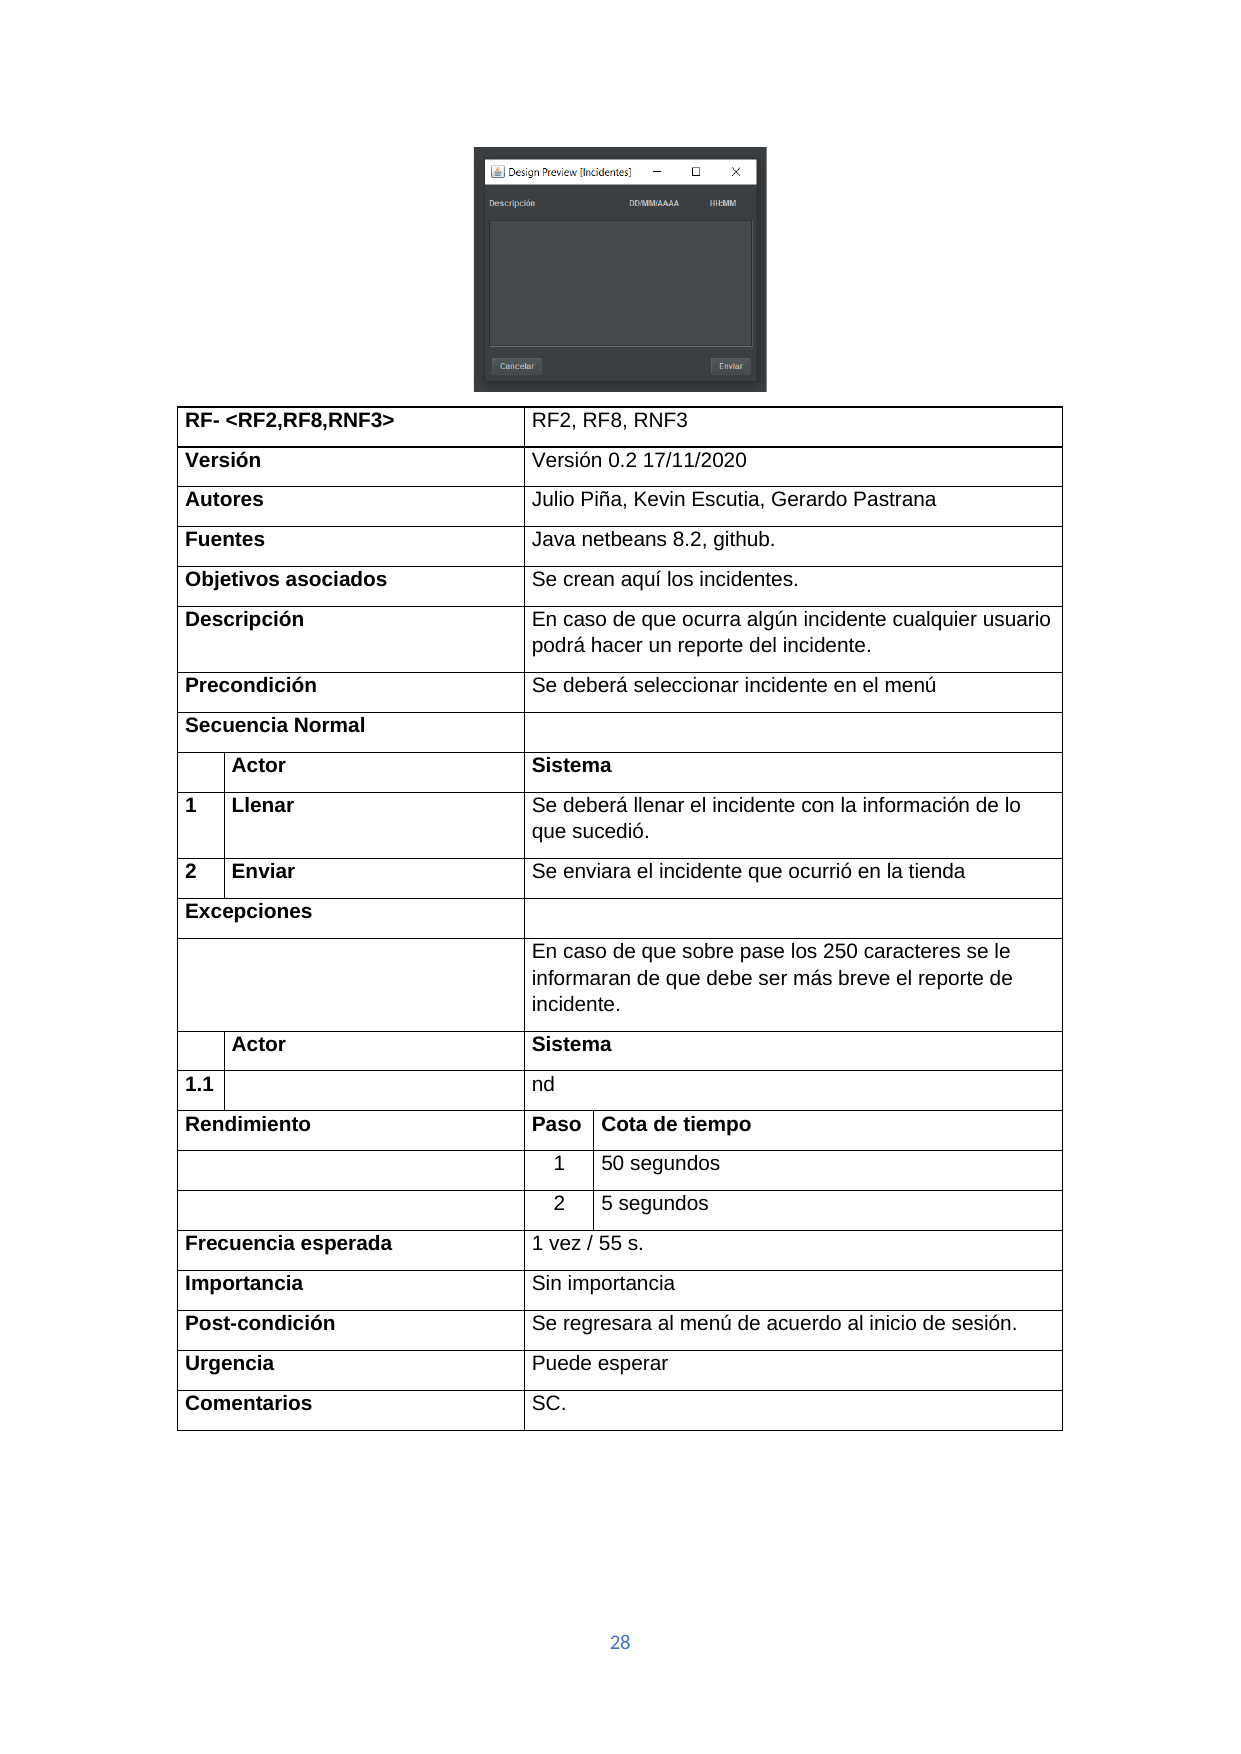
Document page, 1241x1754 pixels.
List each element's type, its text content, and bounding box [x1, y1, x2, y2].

table_cell 1 vez / 55 s. [525, 1231, 1062, 1270]
table_cell nd [525, 1071, 1062, 1110]
table_cell Llenar [225, 793, 524, 858]
table_cell Versión [178, 448, 524, 486]
table_cell [178, 753, 224, 792]
table_cell Rendimiento [178, 1111, 524, 1150]
table_cell 2 [178, 859, 224, 898]
table_cell Autores [178, 487, 524, 526]
table_cell Importancia [178, 1271, 524, 1310]
table_cell Sistema [525, 1032, 1062, 1070]
table_cell [525, 899, 1062, 938]
table_cell Se crean aquí los incidentes. [525, 567, 1062, 606]
table_cell Actor [225, 1032, 524, 1070]
table_cell Se deberá llenar el incidente con la información de lo que sucedió. [525, 793, 1062, 858]
table_cell Sistema [525, 753, 1062, 792]
table_cell Frecuencia esperada [178, 1231, 524, 1270]
table_cell Fuentes [178, 527, 524, 566]
table_cell Enviar [225, 859, 524, 898]
table_cell 1 [178, 793, 224, 858]
table_cell Actor [225, 753, 524, 792]
table_cell Comentarios [178, 1391, 524, 1429]
table_cell [178, 1032, 224, 1070]
table_cell 50 segundos [594, 1151, 1062, 1190]
table_cell [178, 1191, 524, 1230]
table_cell 1.1 [178, 1071, 224, 1110]
table_cell Se regresara al menú de acuerdo al inicio de sesión. [525, 1311, 1062, 1350]
table_cell Sin importancia [525, 1271, 1062, 1310]
table_cell Precondición [178, 673, 524, 712]
table_header RF- <RF2,RF8,RNF3> [178, 408, 524, 446]
table_cell Post-condición [178, 1311, 524, 1350]
table_cell Objetivos asociados [178, 567, 524, 606]
table_cell [178, 1151, 524, 1190]
table_cell [525, 713, 1062, 752]
table_cell [225, 1071, 524, 1110]
table_header RF2, RF8, RNF3 [525, 408, 1062, 446]
table_cell Secuencia Normal [178, 713, 524, 752]
table_cell 1 [525, 1151, 593, 1190]
table_cell Java netbeans 8.2, github. [525, 527, 1062, 566]
table_cell 5 segundos [594, 1191, 1062, 1230]
table_cell Paso [525, 1111, 593, 1150]
table_cell SC. [525, 1391, 1062, 1429]
table_cell Descripción [178, 607, 524, 672]
table_cell Urgencia [178, 1351, 524, 1389]
table_cell Cota de tiempo [594, 1111, 1062, 1150]
table_cell 2 [525, 1191, 593, 1230]
table_cell Se enviara el incidente que ocurrió en la tienda [525, 859, 1062, 898]
table_cell Julio Piña, Kevin Escutia, Gerardo Pastrana [525, 487, 1062, 526]
table_cell [178, 939, 524, 1031]
table_cell Versión 0.2 17/11/2020 [525, 448, 1062, 486]
table_cell En caso de que sobre pase los 250 caracteres se le informaran de que debe ser más breve el reporte de incidente. [525, 939, 1062, 1031]
table_cell En caso de que ocurra algún incidente cualquier usuario podrá hacer un reporte del incidente. [525, 607, 1062, 672]
picture [473, 147, 767, 392]
table_cell Puede esperar [525, 1351, 1062, 1389]
table_cell Excepciones [178, 899, 524, 938]
table_cell Se deberá seleccionar incidente en el menú [525, 673, 1062, 712]
